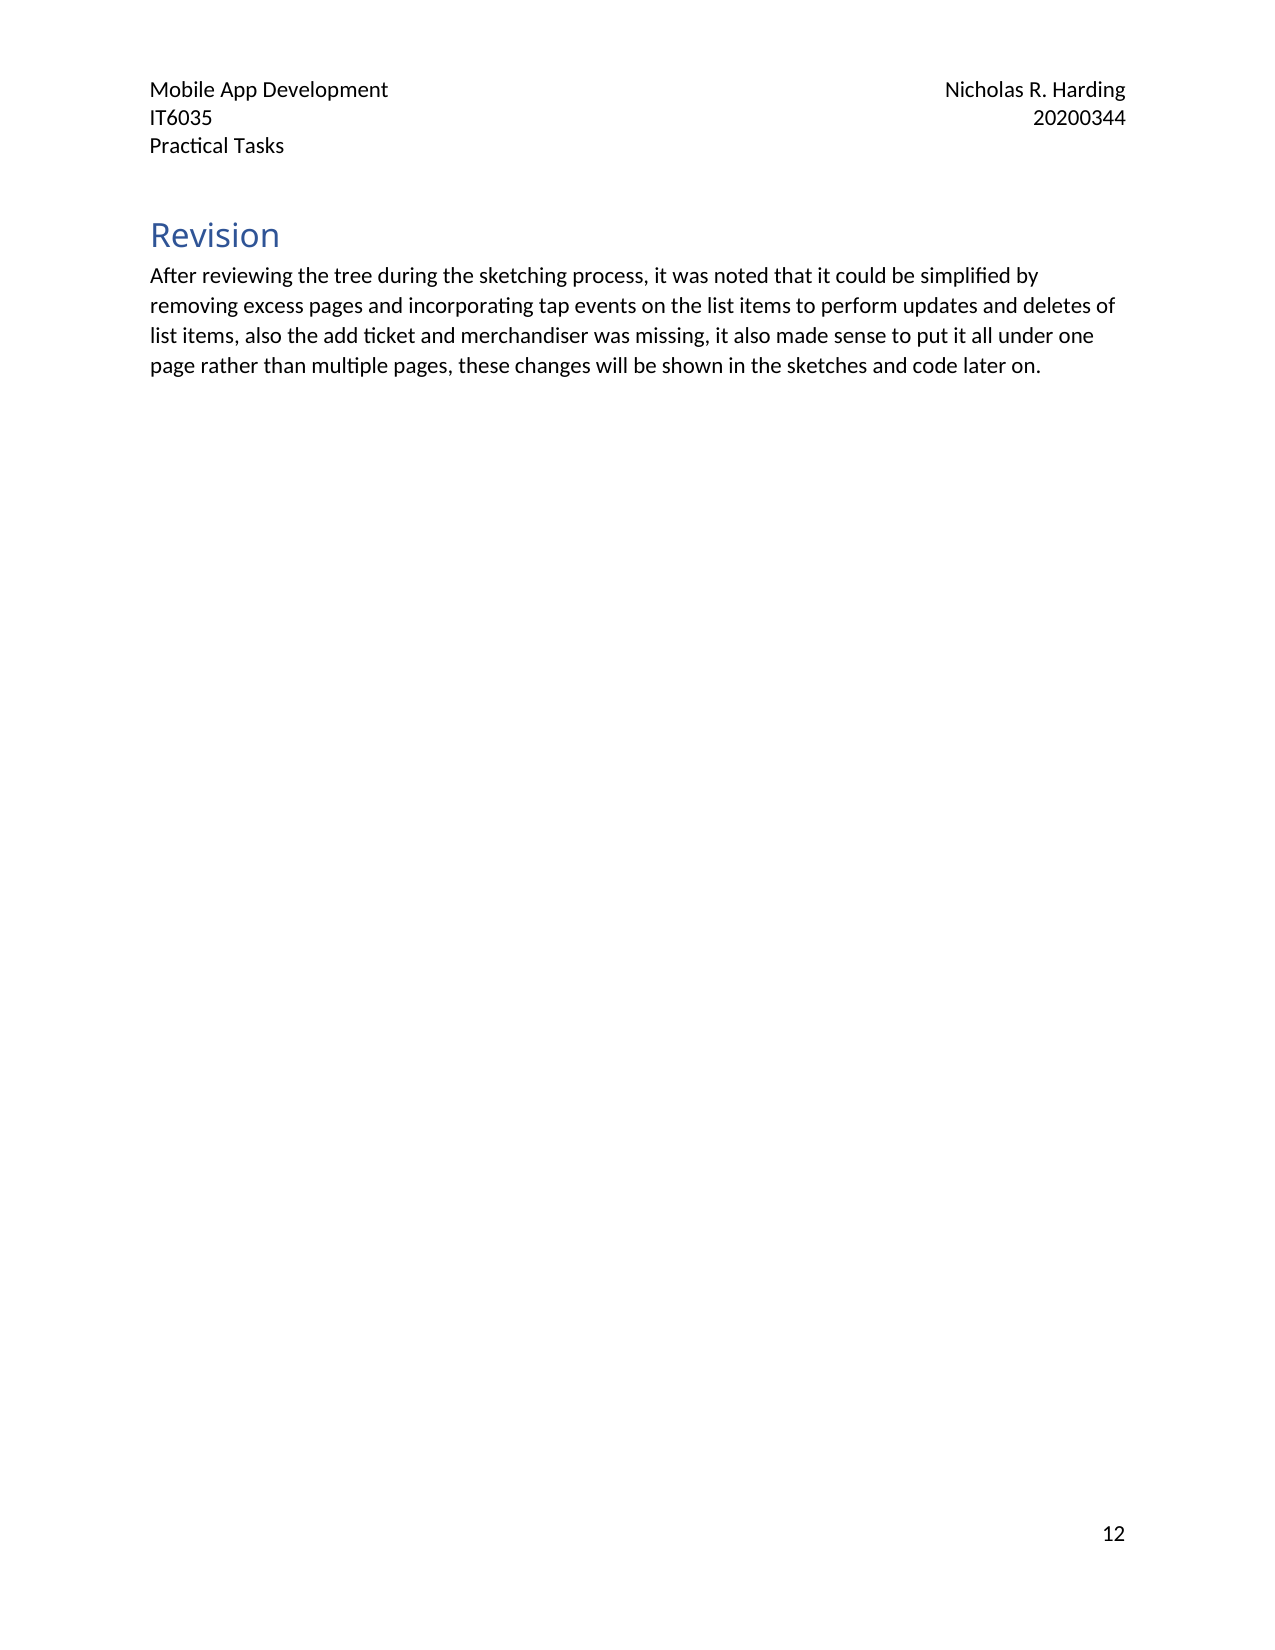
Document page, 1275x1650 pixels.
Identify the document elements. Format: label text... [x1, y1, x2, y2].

subtitle Revision [150, 212, 1125, 257]
text After reviewing the tree during the sketching process, it was noted that it could be simplified by removing excess pages and incorporating tap events on the list items to perform updates and deletes of list items, also the add ticket and merchandiser was missing, it also made sense to put it all under one page rather than multiple pages, these changes will be shown in the sketches and code later on. [150, 261, 1125, 380]
